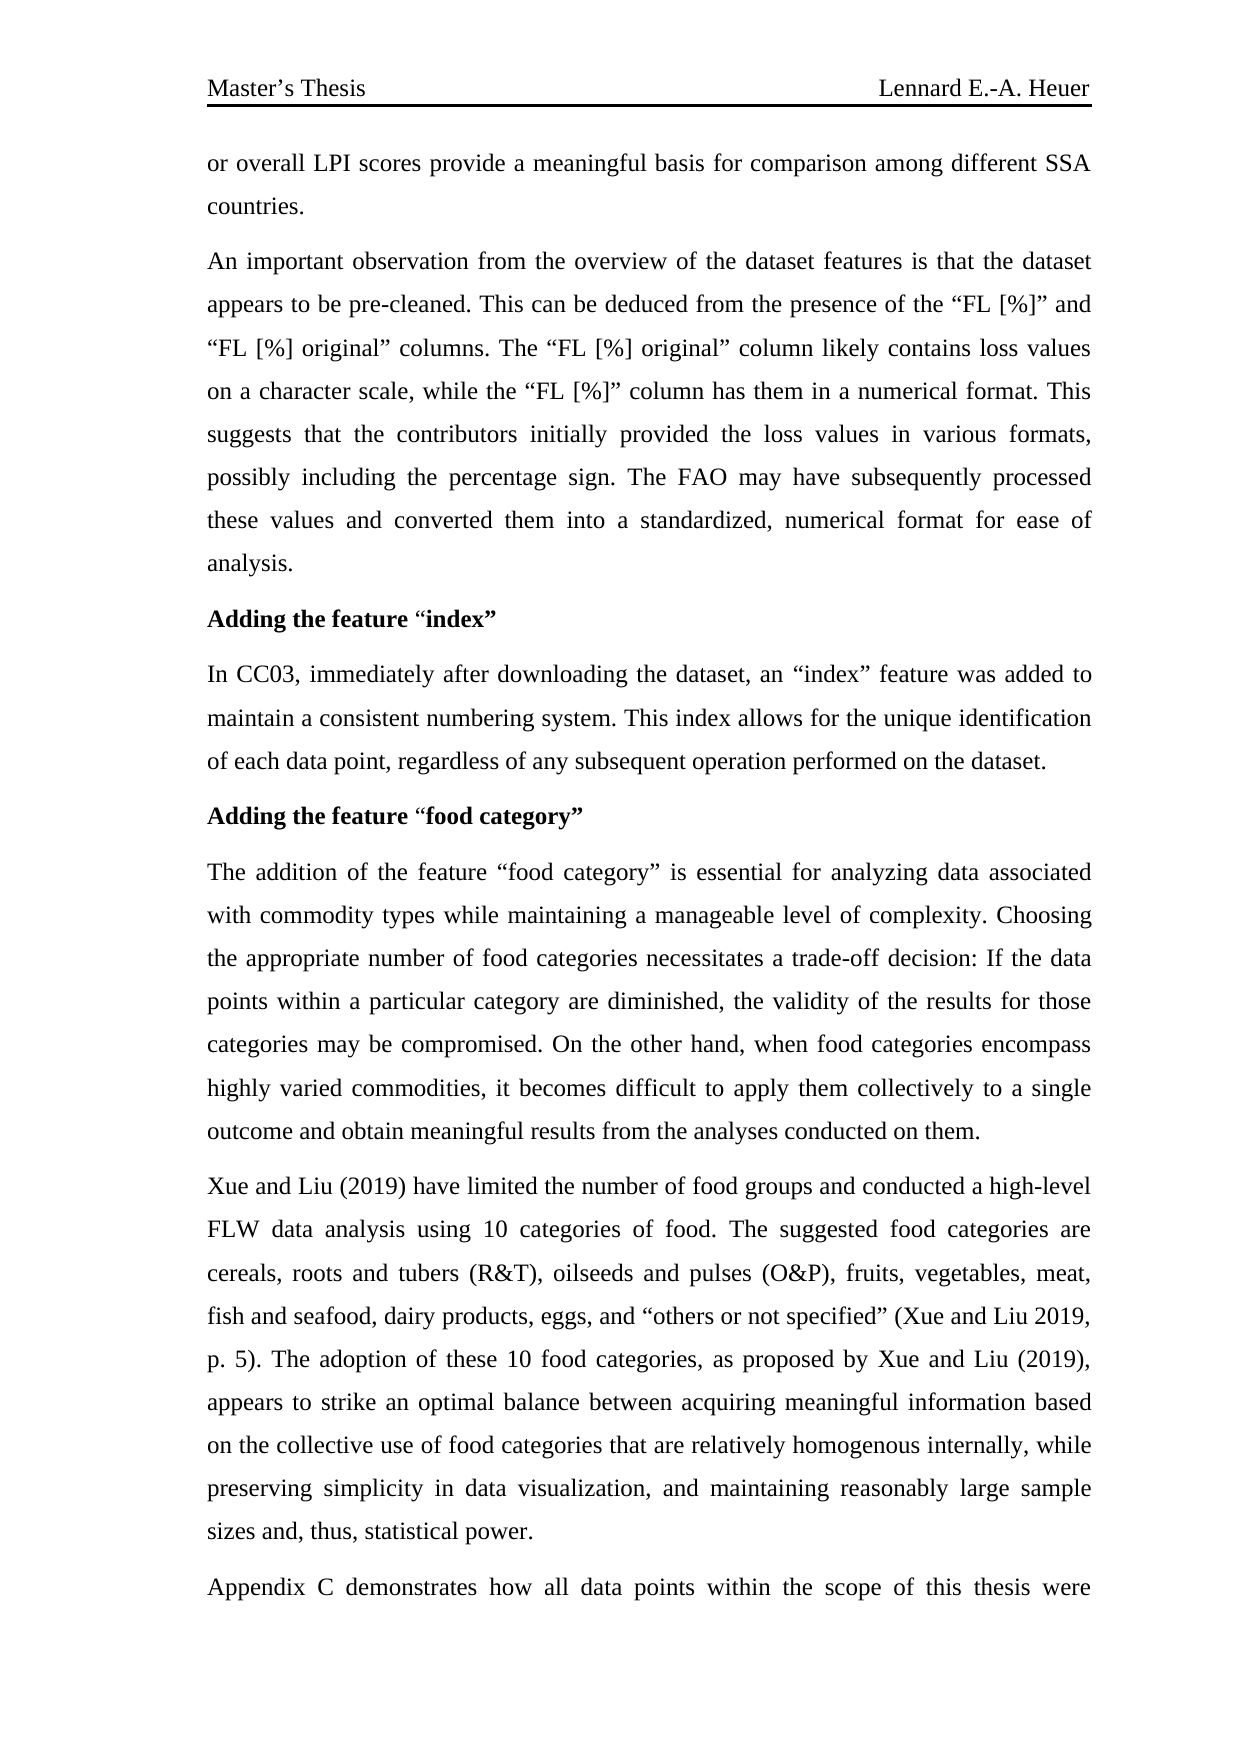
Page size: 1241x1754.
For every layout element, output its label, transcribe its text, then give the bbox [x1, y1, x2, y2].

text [207, 148, 1092, 219]
text In CC03, immediately after downloading the dataset, an “index” feature was added to maintain a consistent numbering system. This index allows for the unique identification of each data point, regardless of any subsequent operation performed on the dataset. [207, 659, 1092, 774]
text The addition of the feature “food category” is essential for analyzing data associated with commodity types while maintaining a manageable level of complexity. Choosing the appropriate number of food categories necessitates a trade-off decision: If the data points within a particular category are diminished, the validity of the results for those categories may be compromised. On the other hand, when food categories encompass highly varied commodities, it becomes difficult to apply them collectively to a single outcome and obtain meaningful results from the analyses conducted on them. [207, 857, 1092, 1144]
text An important observation from the overview of the dataset features is that the dataset appears to be pre-cleaned. This can be deduced from the presence of the “FL [%]” and “FL [%] original” columns. The “FL [%] original” column likely contains loss values on a character scale, while the “FL [%]” column has them in a numerical format. This suggests that the contributors initially provided the loss values in various formats, possibly including the percentage sign. The FAO may have subsequently processed these values and converted them into a standardized, numerical format for ease of analysis. [207, 246, 1092, 577]
text Adding the feature “food category” [207, 801, 1092, 830]
text Xue and Liu (2019) have limited the number of food groups and conducted a high-level FLW data analysis using 10 categories of food. The suggested food categories are cereals, roots and tubers (R&T), oilseeds and pulses (O&P), fruits, vegetables, meat, fish and seafood, dairy products, eggs, and “others or not specified” (Xue and Liu 2019, p. 5). The adoption of these 10 food categories, as proposed by Xue and Liu (2019), appears to strike an optimal balance between acquiring meaningful information based on the collective use of food categories that are relatively homogenous internally, while preserving simplicity in data visualization, and maintaining reasonably large sample sizes and, thus, statistical power. [207, 1171, 1092, 1545]
text Adding the feature “index” [207, 604, 1092, 633]
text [207, 1572, 1092, 1601]
